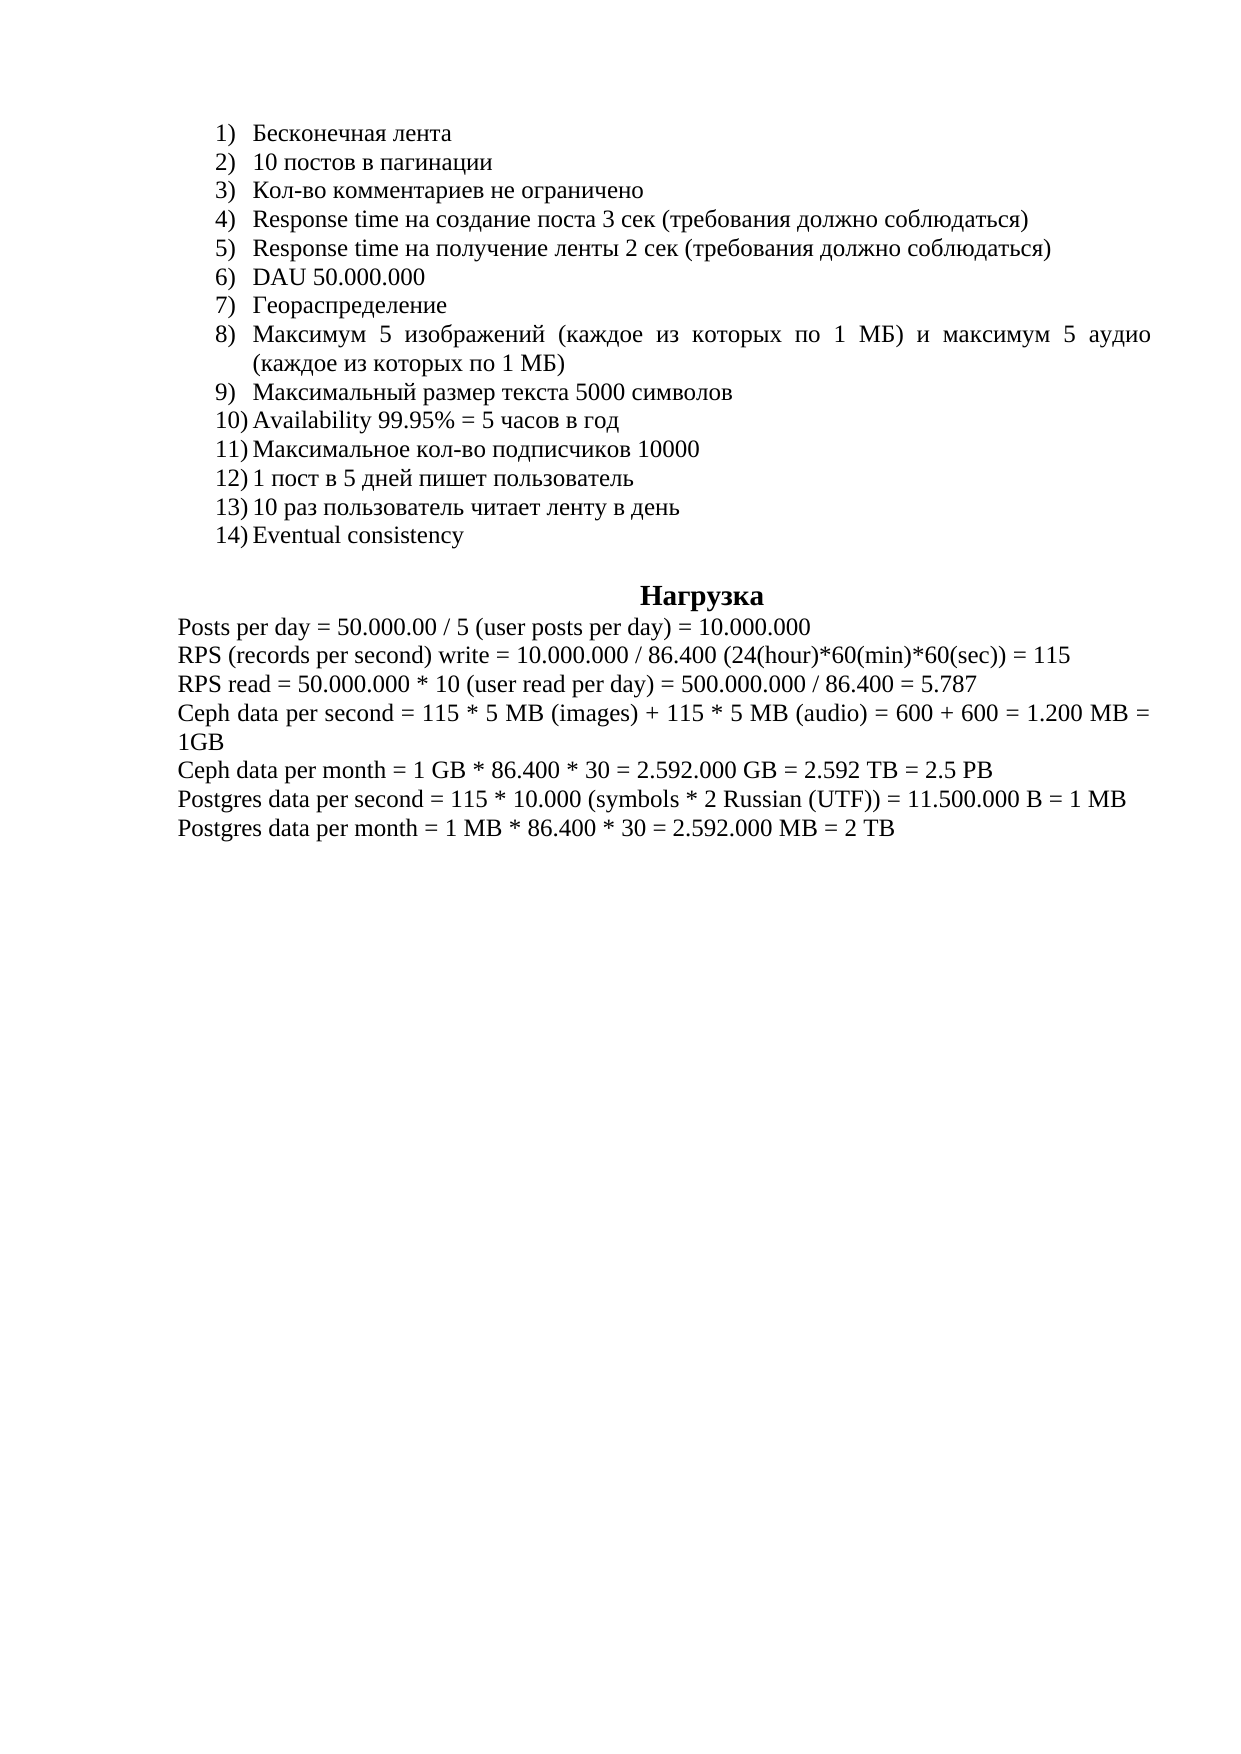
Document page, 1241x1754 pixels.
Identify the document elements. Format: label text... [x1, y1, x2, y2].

list Response time на создание поста 3 сек (требования должно соблюдаться) [215, 204, 1152, 233]
list 1 пост в 5 дней пишет пользователь [215, 463, 1152, 492]
text Ceph data per month = 1 GB * 86.400 * 30 = 2.592.000 GB = 2.592 TB = 2.5 PB [177, 755, 1152, 784]
list Eventual consistency [215, 521, 1152, 549]
text RPS (records per second) write = 10.000.000 / 86.400 (24(hour)*60(min)*60(sec)) = 115 [177, 640, 1152, 669]
list Нагрузка [252, 578, 1152, 612]
text Postgres data per month = 1 MB * 86.400 * 30 = 2.592.000 MB = 2 TB [177, 813, 1152, 842]
text RPS read = 50.000.000 * 10 (user read per day) = 500.000.000 / 86.400 = 5.787 [177, 669, 1152, 698]
text Postgres data per second = 115 * 10.000 (symbols * 2 Russian (UTF)) = 11.500.000 B = 1 MB [177, 784, 1152, 813]
list Бесконечная лента [215, 118, 1152, 147]
list Кол-во комментариев не ограничено [215, 176, 1152, 204]
text Posts per day = 50.000.00 / 5 (user posts per day) = 10.000.000 [177, 612, 1152, 640]
list Геораспределение [215, 291, 1152, 319]
list Максимальное кол-во подписчиков 10000 [215, 434, 1152, 463]
list Максимум 5 изображений (каждое из которых по 1 МБ) и максимум 5 аудио (каждое из которых по 1 МБ) [215, 319, 1152, 377]
list Availability 99.95% = 5 часов в год [215, 406, 1152, 434]
text Ceph data per second = 115 * 5 MB (images) + 115 * 5 MB (audio) = 600 + 600 = 1.200 MB = 1GB [177, 698, 1152, 755]
list Response time на получение ленты 2 сек (требования должно соблюдаться) [215, 233, 1152, 262]
list 10 раз пользователь читает ленту в день [215, 492, 1152, 521]
list 10 постов в пагинации [215, 147, 1152, 176]
list Максимальный размер текста 5000 символов [215, 377, 1152, 406]
list DAU 50.000.000 [215, 262, 1152, 291]
